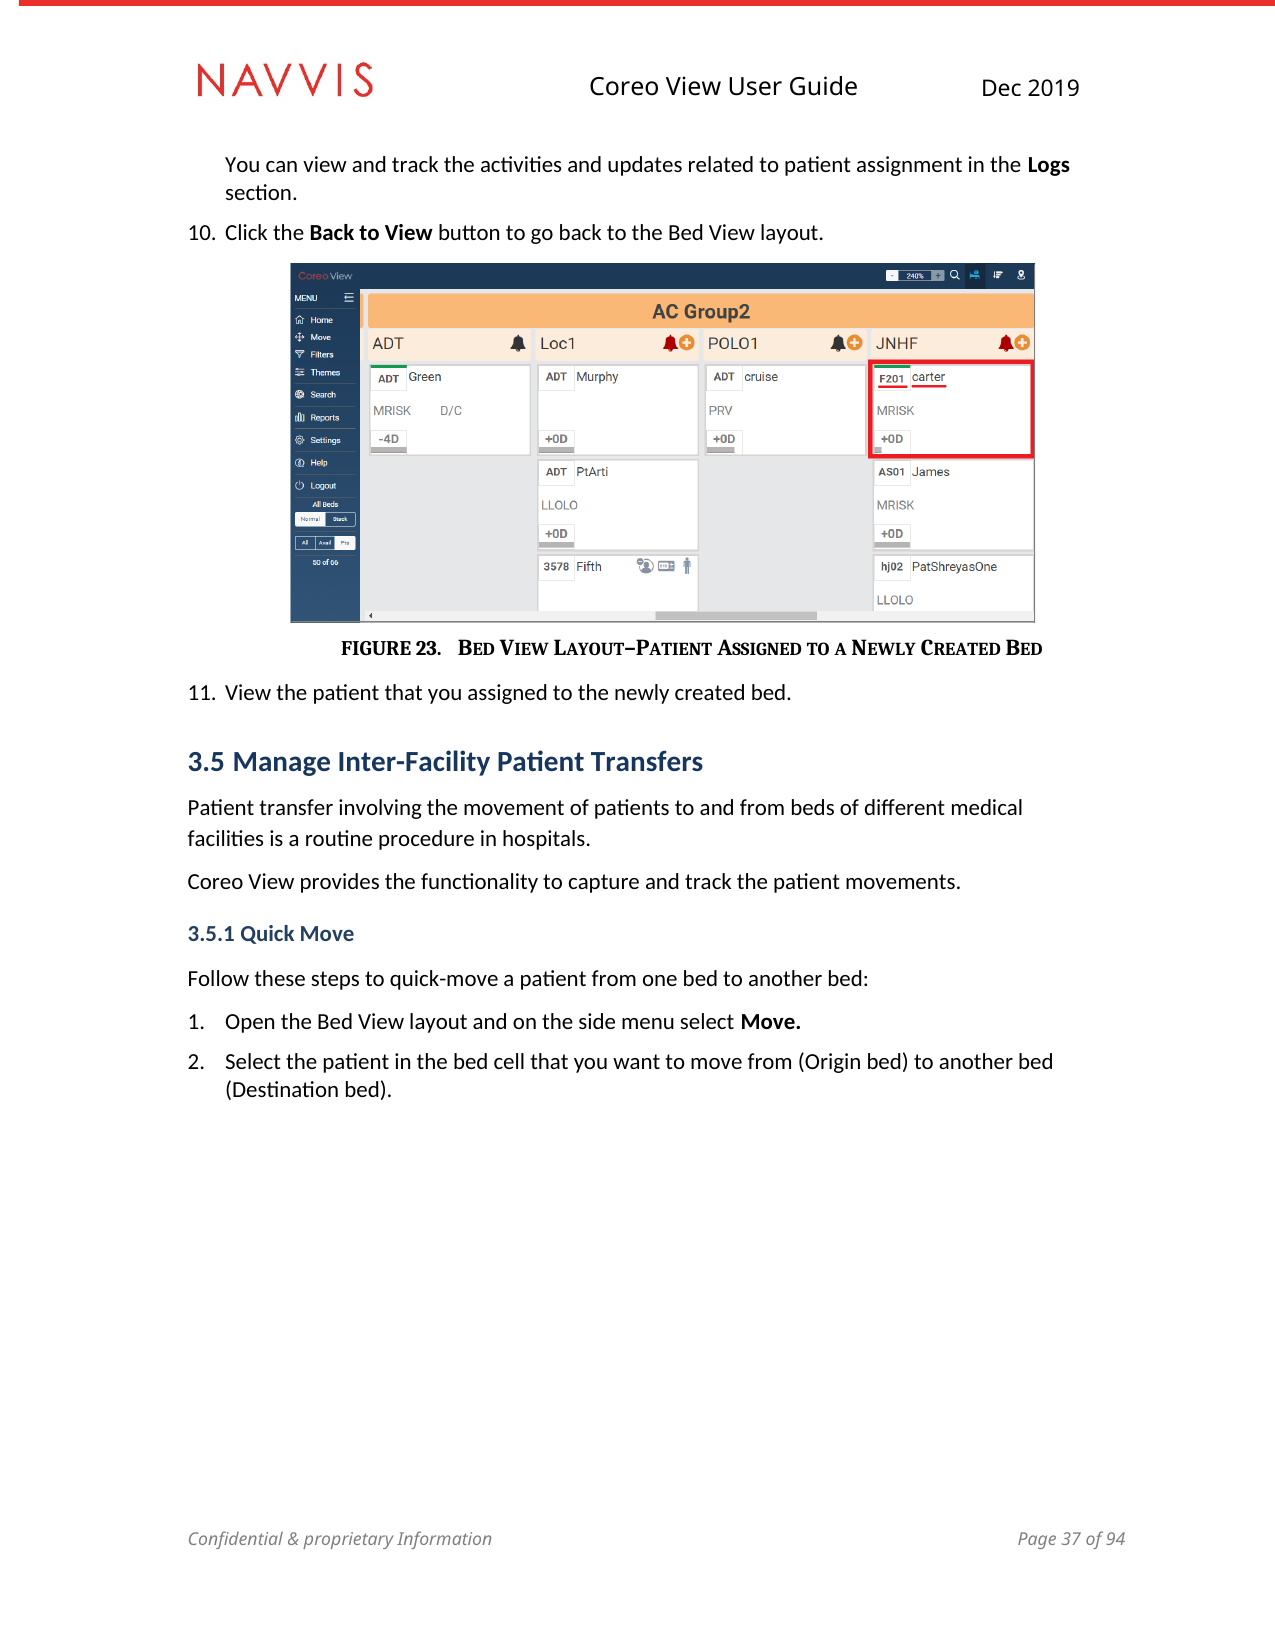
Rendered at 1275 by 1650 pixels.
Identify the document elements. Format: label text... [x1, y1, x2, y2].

text Bed View Layout–Patient Assigned to a Newly Created Bed [296, 635, 1087, 661]
subtitle Quick Move [187, 919, 1087, 947]
text Coreo View provides the functionality to capture and track the patient movements. [187, 867, 1087, 896]
text You can view and track the activities and updates related to patient assignment in the Logs section. [225, 150, 1087, 206]
list Open the Bed View layout and on the side menu select Move. [187, 1007, 1087, 1035]
subtitle Manage Inter-Facility Patient Transfers [187, 743, 1087, 779]
text Follow these steps to quick-move a patient from one bed to another bed: [187, 964, 1087, 992]
text Patient transfer involving the movement of patients to and from beds of different medical facilities is a routine procedure in hospitals. [187, 793, 1087, 852]
picture [187, 55, 383, 104]
list Click the Back to View button to go back to the Bed View layout. [187, 218, 1087, 247]
list Select the patient in the bed cell that you want to move from (Origin bed) to another bed (Destination bed). [187, 1047, 1087, 1103]
list View the patient that you assigned to the newly created bed. [187, 678, 1087, 706]
picture [289, 263, 1035, 623]
